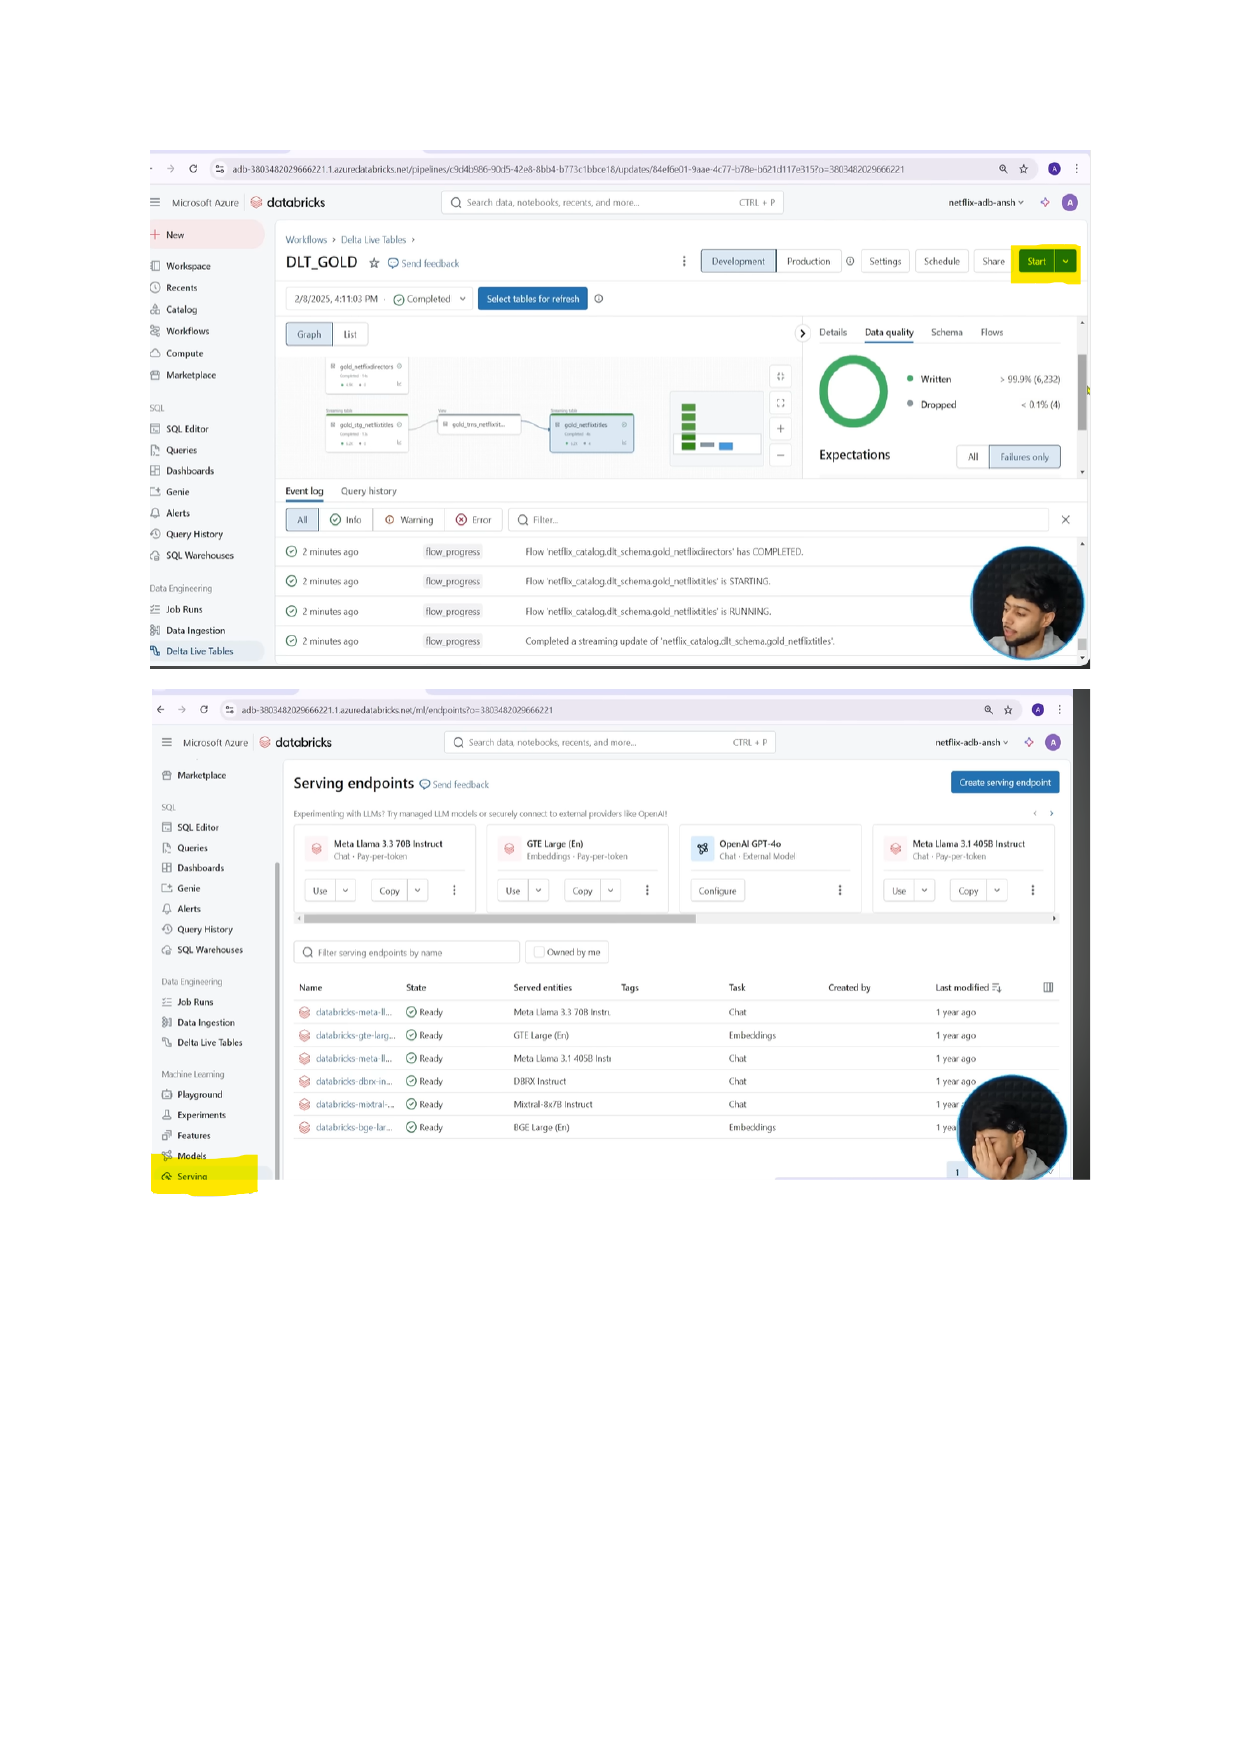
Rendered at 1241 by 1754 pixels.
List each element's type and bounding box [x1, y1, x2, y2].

picture [150, 689, 1091, 1197]
picture [150, 150, 1091, 669]
